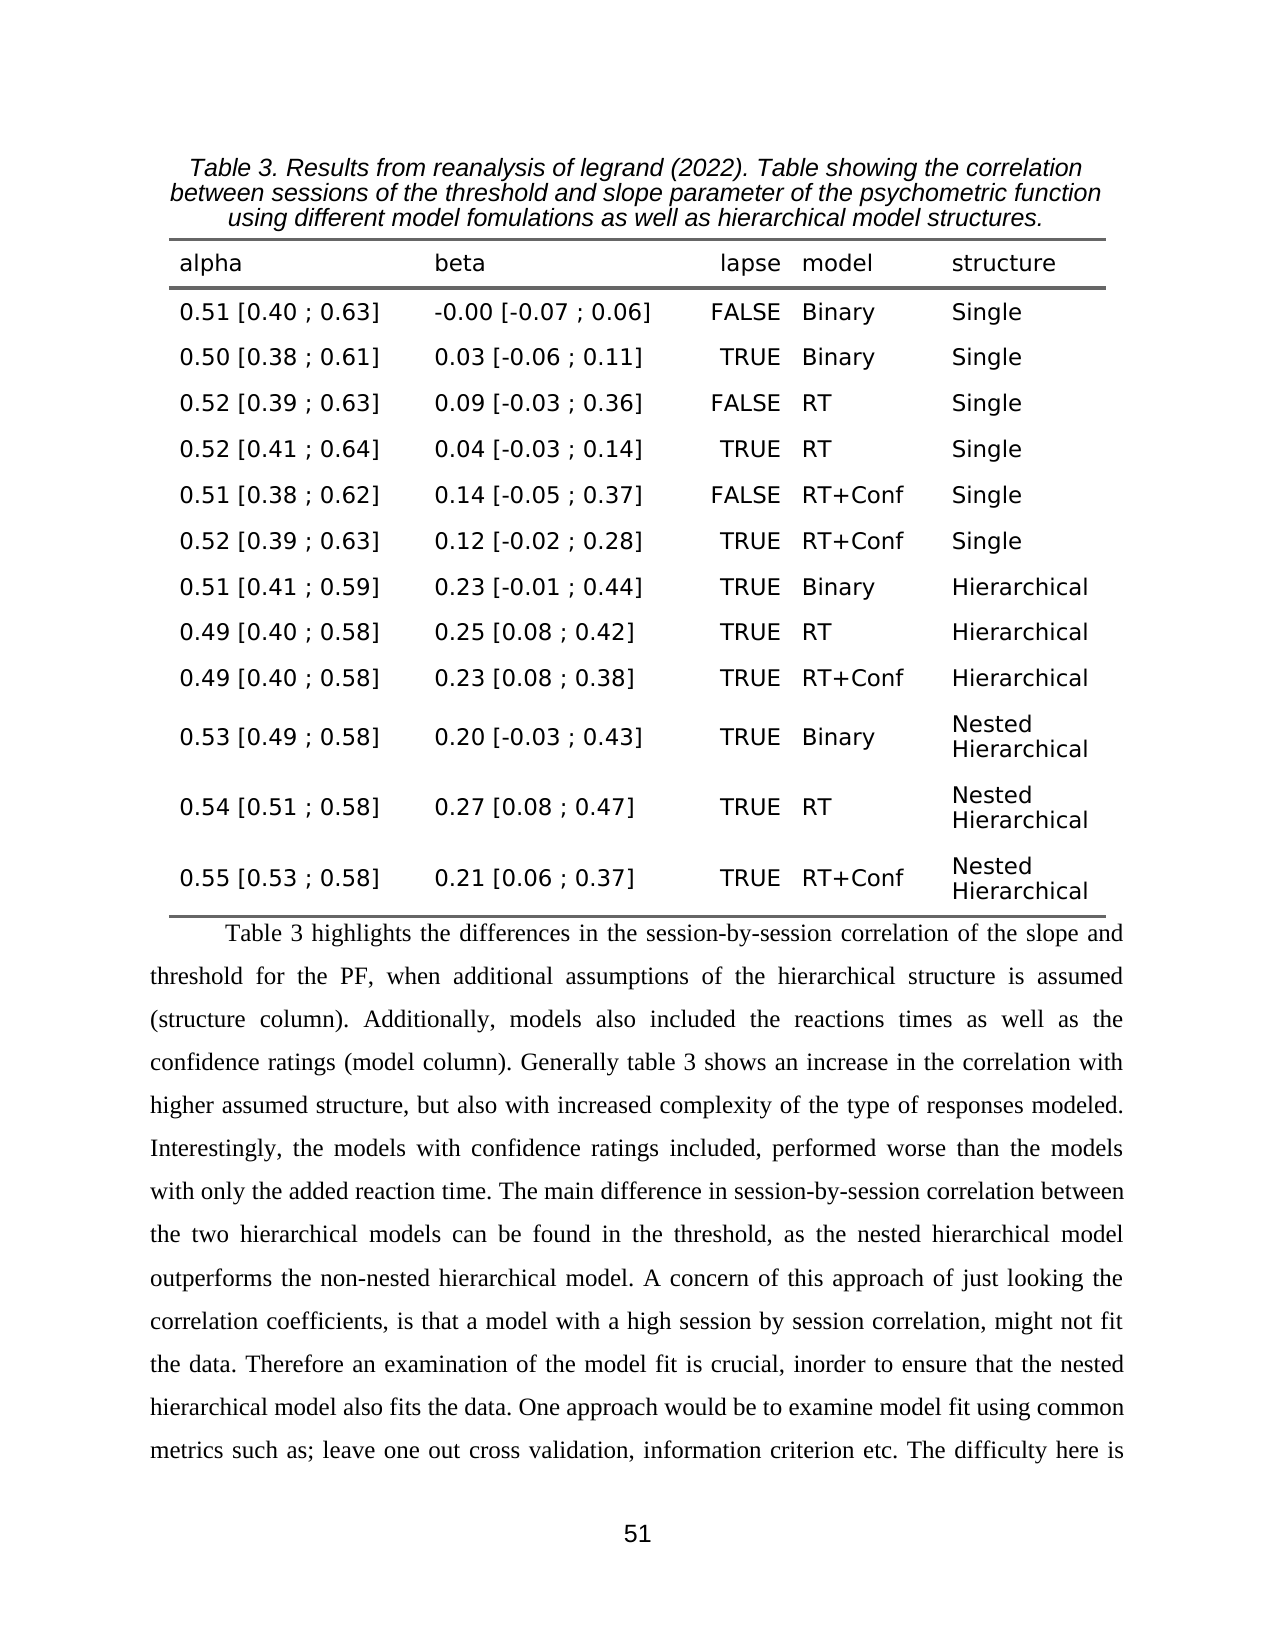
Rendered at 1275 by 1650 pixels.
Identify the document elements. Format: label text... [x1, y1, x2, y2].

table_cell TRUE [679, 335, 791, 381]
table_cell 0.52 [0.39 ; 0.63] [169, 381, 424, 427]
table_cell 0.04 [-0.03 ; 0.14] [424, 427, 679, 473]
table_cell Single [941, 427, 1106, 473]
table_cell RT+Conf [791, 519, 941, 564]
table_cell Hierarchical [941, 656, 1106, 702]
table_cell 0.27 [0.08 ; 0.47] [424, 773, 679, 844]
table_cell 0.50 [0.38 ; 0.61] [169, 335, 424, 381]
table_cell TRUE [679, 656, 791, 702]
table_cell TRUE [679, 519, 791, 564]
table_cell Hierarchical [941, 565, 1106, 610]
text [150, 918, 1125, 1464]
table_cell 0.52 [0.41 ; 0.64] [169, 427, 424, 473]
table_cell Single [941, 335, 1106, 381]
table_cell FALSE [679, 381, 791, 427]
table_cell 0.54 [0.51 ; 0.58] [169, 773, 424, 844]
table_cell Nested Hierarchical [941, 844, 1106, 914]
table_header lapse [679, 241, 791, 286]
table_cell Binary [791, 565, 941, 610]
table_cell 0.51 [0.40 ; 0.63] [169, 290, 424, 335]
table_cell TRUE [679, 702, 791, 773]
table_cell RT [791, 381, 941, 427]
table_cell 0.52 [0.39 ; 0.63] [169, 519, 424, 564]
table_cell Binary [791, 702, 941, 773]
table_header model [791, 241, 941, 286]
table_cell TRUE [679, 427, 791, 473]
table_cell Single [941, 519, 1106, 564]
table_cell 0.12 [-0.02 ; 0.28] [424, 519, 679, 564]
table_cell 0.03 [-0.06 ; 0.11] [424, 335, 679, 381]
table_header alpha [169, 241, 424, 286]
table_cell FALSE [679, 290, 791, 335]
table_cell Nested Hierarchical [941, 702, 1106, 773]
table_cell FALSE [679, 473, 791, 519]
table_cell RT+Conf [791, 844, 941, 914]
table_cell TRUE [679, 773, 791, 844]
table_cell 0.55 [0.53 ; 0.58] [169, 844, 424, 914]
table_cell 0.09 [-0.03 ; 0.36] [424, 381, 679, 427]
table_cell -0.00 [-0.07 ; 0.06] [424, 290, 679, 335]
text Table 3. Results from reanalysis of legrand (2022). Table showing the correlation between sessions of the threshold and slope parameter of the psychometric function using different model fomulations as well as hierarchical model structures. [156, 156, 1119, 231]
table_cell 0.51 [0.41 ; 0.59] [169, 565, 424, 610]
table_cell RT [791, 427, 941, 473]
table_cell 0.23 [-0.01 ; 0.44] [424, 565, 679, 610]
table_cell Single [941, 473, 1106, 519]
table_cell 0.53 [0.49 ; 0.58] [169, 702, 424, 773]
table_cell RT+Conf [791, 473, 941, 519]
table_cell Single [941, 381, 1106, 427]
table_cell 0.51 [0.38 ; 0.62] [169, 473, 424, 519]
table_cell 0.25 [0.08 ; 0.42] [424, 610, 679, 656]
table_cell Single [941, 290, 1106, 335]
table_cell RT+Conf [791, 656, 941, 702]
table_cell TRUE [679, 610, 791, 656]
table_cell 0.49 [0.40 ; 0.58] [169, 656, 424, 702]
table_cell Nested Hierarchical [941, 773, 1106, 844]
table_cell TRUE [679, 565, 791, 610]
table_cell 0.21 [0.06 ; 0.37] [424, 844, 679, 914]
table_cell 0.14 [-0.05 ; 0.37] [424, 473, 679, 519]
table_header beta [424, 241, 679, 286]
table_cell RT [791, 773, 941, 844]
table_cell TRUE [679, 844, 791, 914]
table_cell Hierarchical [941, 610, 1106, 656]
table_cell 0.23 [0.08 ; 0.38] [424, 656, 679, 702]
table_header structure [941, 241, 1106, 286]
table_cell 0.20 [-0.03 ; 0.43] [424, 702, 679, 773]
table_cell RT [791, 610, 941, 656]
table_cell Binary [791, 290, 941, 335]
table_cell 0.49 [0.40 ; 0.58] [169, 610, 424, 656]
table_cell Binary [791, 335, 941, 381]
